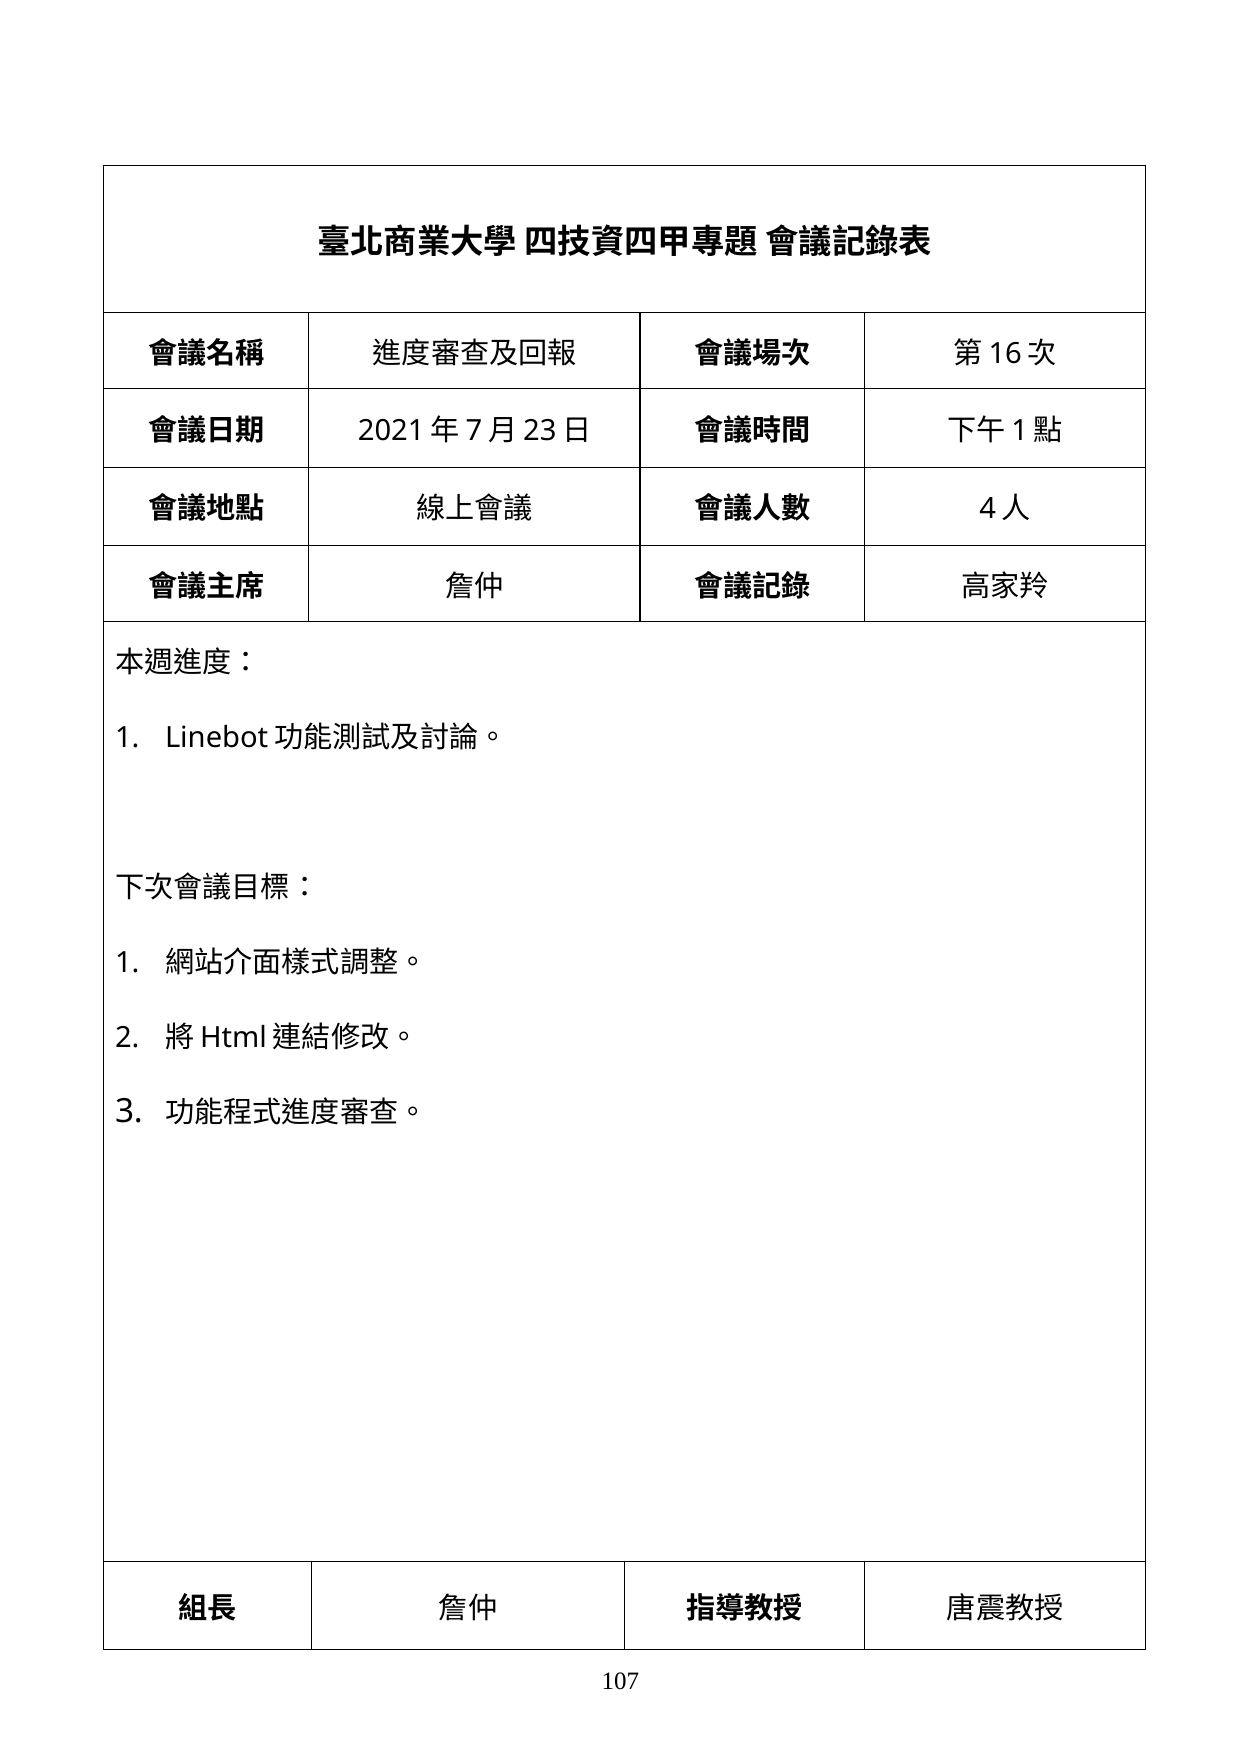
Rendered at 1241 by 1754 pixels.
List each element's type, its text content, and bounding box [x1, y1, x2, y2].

table_cell 2021年7月23日 [309, 389, 639, 467]
table_header 臺北商業大學 四技資四甲專題 會議記錄表 [104, 166, 1145, 312]
table_cell 會議日期 [104, 389, 308, 467]
table_cell 4人 [865, 468, 1145, 545]
table_cell 組長 [104, 1562, 311, 1649]
table_cell 下午1點 [865, 389, 1145, 467]
table_cell 會議名稱 [104, 313, 308, 388]
table_cell 高家羚 [865, 546, 1145, 621]
table_cell 詹仲 [312, 1562, 624, 1649]
table_cell 第16次 [865, 313, 1145, 388]
table_cell 會議時間 [641, 389, 864, 467]
table_cell 詹仲 [309, 546, 639, 621]
table_cell 唐震教授 [865, 1562, 1145, 1649]
table_cell 進度審查及回報 [309, 313, 639, 388]
table_cell 會議地點 [104, 468, 308, 545]
table_cell 會議人數 [641, 468, 864, 545]
table_cell 線上會議 [309, 468, 639, 545]
table_cell 會議場次 [641, 313, 864, 388]
table_cell 會議記錄 [641, 546, 864, 621]
table_cell 會議主席 [104, 546, 308, 621]
table_cell 本週進度： Linebot功能測試及討論。 下次會議目標： 網站介面樣式調整。 將Html連結修改。 功能程式進度審查。 [104, 622, 1145, 1561]
table_cell 指導教授 [625, 1562, 864, 1649]
